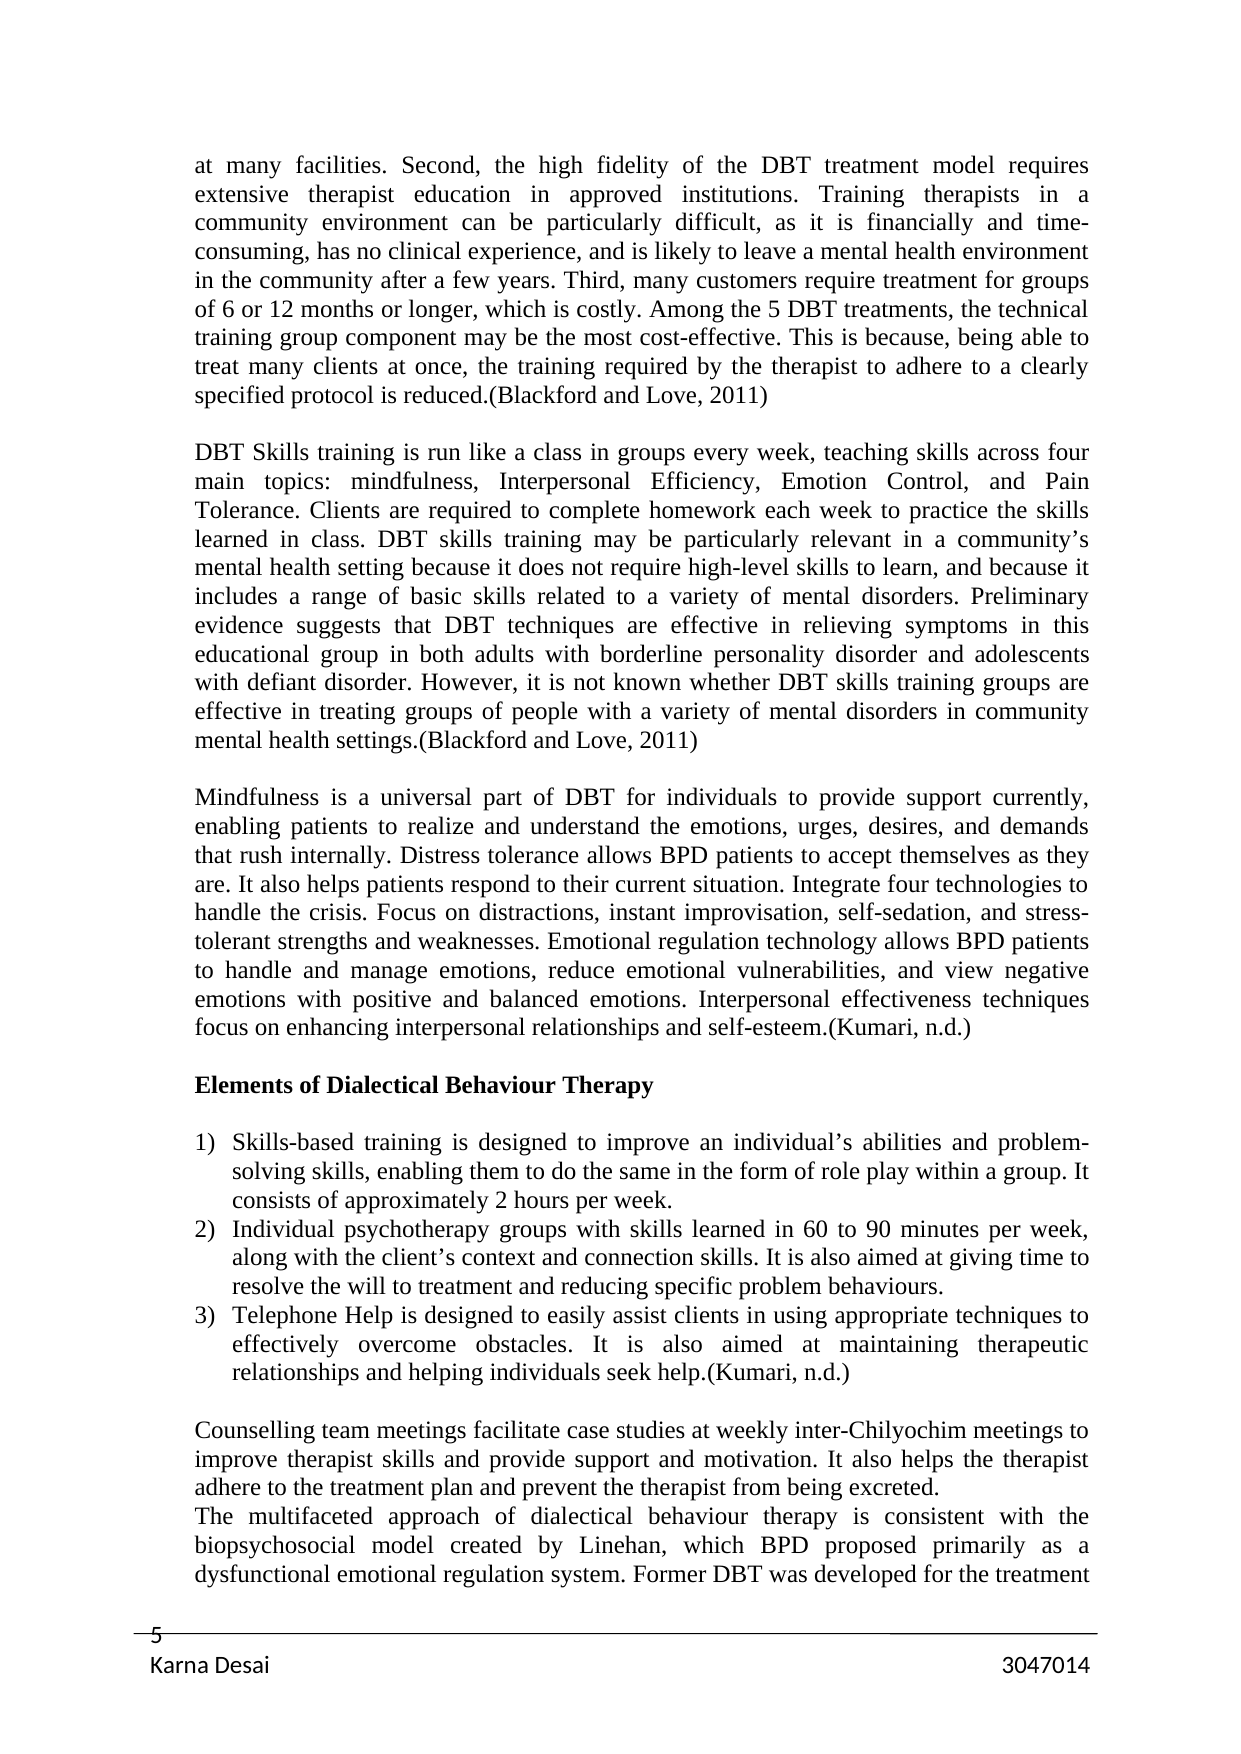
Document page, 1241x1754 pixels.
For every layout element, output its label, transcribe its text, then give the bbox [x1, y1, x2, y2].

list Individual psychotherapy groups with skills learned in 60 to 90 minutes per week, along with the client’s context and connection skills. It is also aimed at giving time to resolve the will to treatment and reducing specific problem behaviours. [194, 1214, 1090, 1300]
text DBT Skills training is run like a class in groups every week, teaching skills across four main topics: mindfulness, Interpersonal Efficiency, Emotion Control, and Pain Tolerance. Clients are required to complete homework each week to practice the skills learned in class. DBT skills training may be particularly relevant in a community’s mental health setting because it does not require high-level skills to learn, and because it includes a range of basic skills related to a variety of mental disorders. Preliminary evidence suggests that DBT techniques are effective in relieving symptoms in this educational group in both adults with borderline personality disorder and adolescents with defiant disorder. However, it is not known whether DBT skills training groups are effective in treating groups of people with a variety of mental disorders in community mental health settings.(Blackford and Love, 2011) [194, 437, 1090, 754]
text Mindfulness is a universal part of DBT for individuals to provide support currently, enabling patients to realize and understand the emotions, urges, desires, and demands that rush internally. Distress tolerance allows BPD patients to accept themselves as they are. It also helps patients respond to their current situation. Integrate four technologies to handle the crisis. Focus on distractions, instant improvisation, self-sedation, and stress-tolerant strengths and weaknesses. Emotional regulation technology allows BPD patients to handle and manage emotions, reduce emotional vulnerabilities, and view negative emotions with positive and balanced emotions. Interpersonal effectiveness techniques focus on enhancing interpersonal relationships and self-esteem.(Kumari, n.d.) [194, 782, 1090, 1041]
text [194, 1501, 1090, 1587]
text Counselling team meetings facilitate case studies at weekly inter-Chilyochim meetings to improve therapist skills and provide support and motivation. It also helps the therapist adhere to the treatment plan and prevent the therapist from being excreted. [194, 1415, 1090, 1501]
text Elements of Dialectical Behaviour Therapy [194, 1070, 1090, 1099]
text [194, 150, 1090, 409]
list Skills-based training is designed to improve an individual’s abilities and problem-solving skills, enabling them to do the same in the form of role play within a group. It consists of approximately 2 hours per week. [194, 1127, 1090, 1214]
list Telephone Help is designed to easily assist clients in using appropriate techniques to effectively overcome obstacles. It is also aimed at maintaining therapeutic relationships and helping individuals seek help.(Kumari, n.d.) [194, 1300, 1090, 1386]
